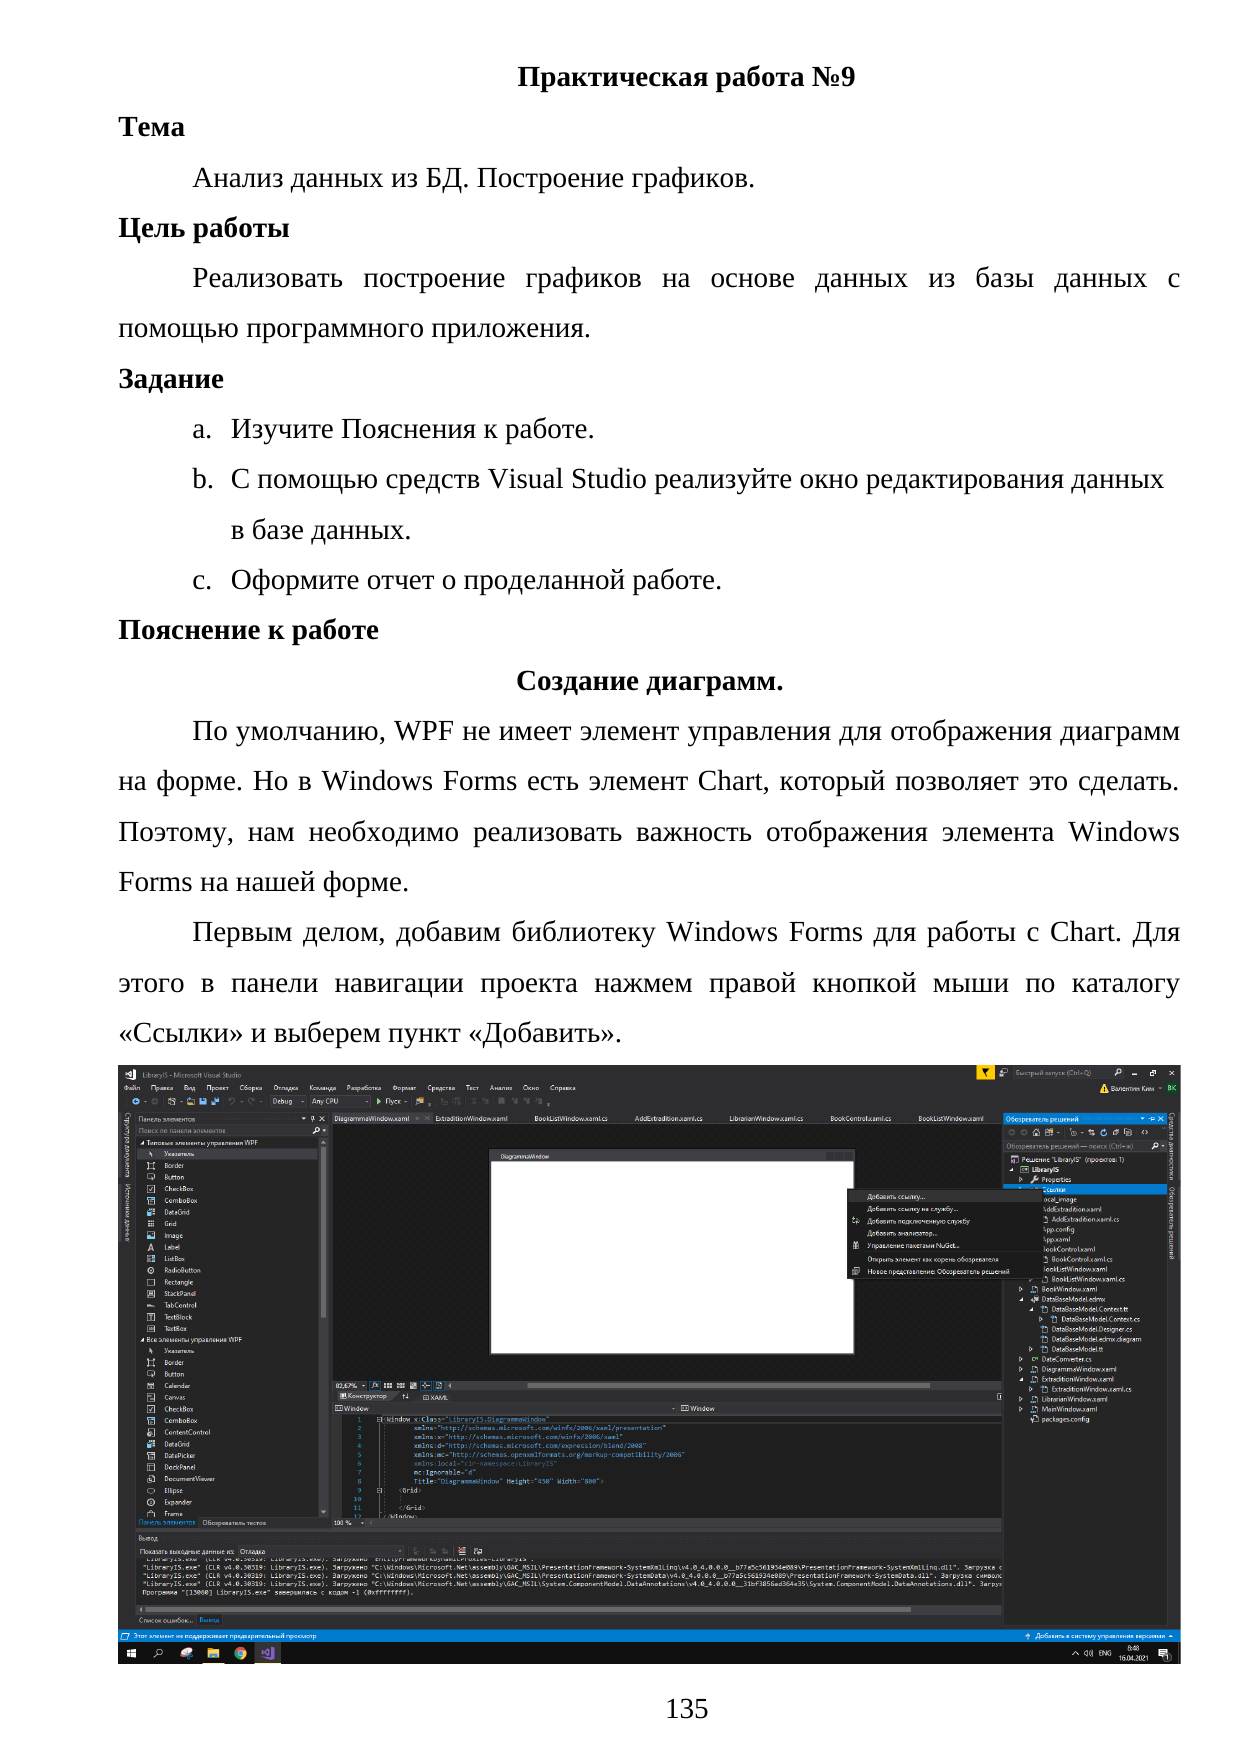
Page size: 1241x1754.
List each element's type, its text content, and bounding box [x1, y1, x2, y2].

text Реализовать построение графиков на основе данных из базы данных с помощью программного приложения. [118, 260, 1181, 344]
text Практическая работа №9 [118, 59, 1181, 93]
text Анализ данных из БД. Построение графиков. [118, 160, 1181, 193]
text Пояснение к работе [118, 612, 1181, 646]
text Задание [118, 361, 1181, 394]
list Изучите Пояснения к работе. [192, 411, 1181, 445]
text Первым делом, добавим библиотеку Windows Forms для работы с Chart. Для этого в панели навигации проекта нажмем правой кнопкой мыши по каталогу «Ссылки» и выберем пункт «Добавить». [118, 914, 1181, 1048]
text По умолчанию, WPF не имеет элемент управления для отображения диаграмм на форме. Но в Windows Forms есть элемент Chart, который позволяет это сделать. Поэтому, нам необходимо реализовать важность отображения элемента Windows Forms на нашей форме. [118, 713, 1181, 898]
list С помощью средств Visual Studio реализуйте окно редактирования данных в базе данных. [192, 462, 1181, 545]
picture [118, 1065, 1181, 1664]
text Цель работы [118, 210, 1181, 243]
list Оформите отчет о проделанной работе. [192, 562, 1181, 596]
text Тема [118, 109, 1181, 143]
text Создание диаграмм. [118, 663, 1181, 696]
